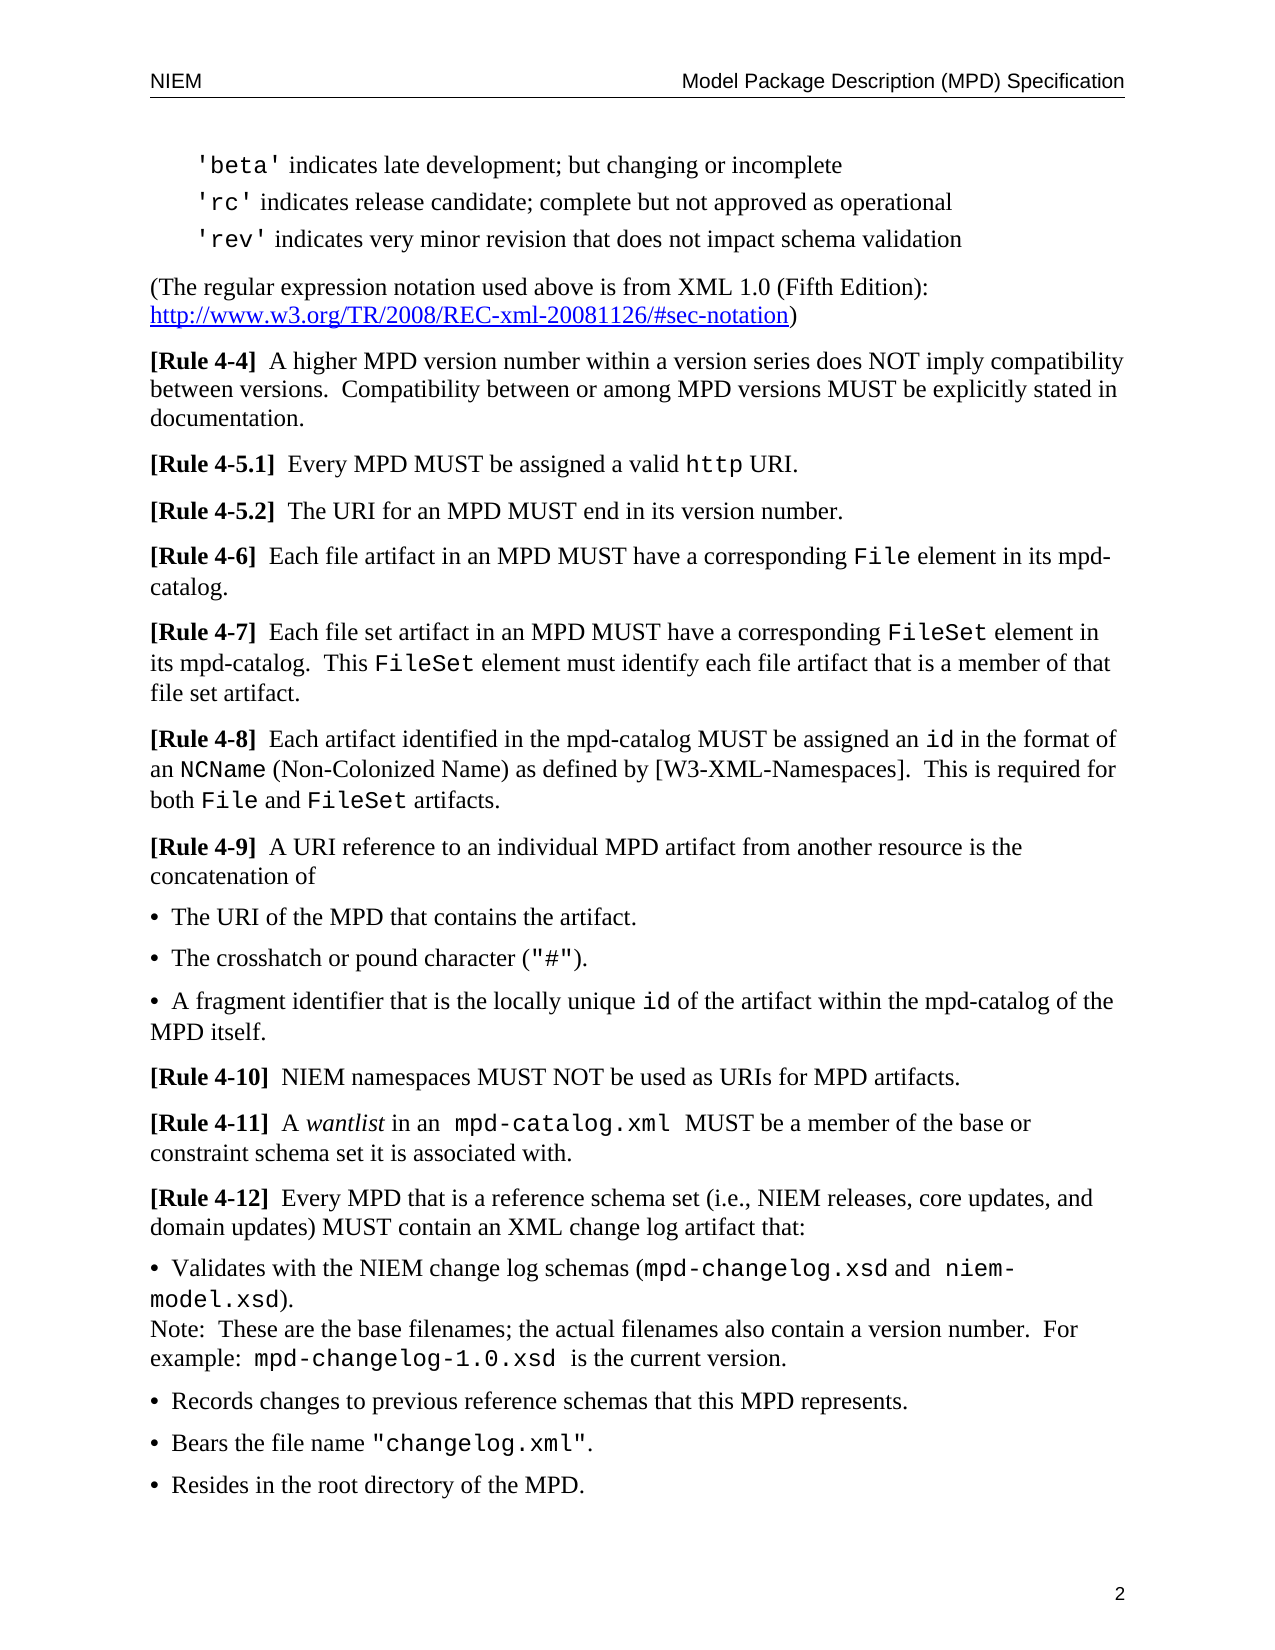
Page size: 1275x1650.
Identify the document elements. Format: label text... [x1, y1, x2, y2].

text 'beta' indicates late development; but changing or incomplete [150, 150, 1125, 181]
text [Rule 4-7] Each file set artifact in an MPD MUST have a corresponding FileSet element in its mpd-catalog. This FileSet element must identify each file artifact that is a member of that file set artifact. [150, 617, 1125, 707]
text • Bears the file name "changelog.xml". [150, 1428, 1125, 1458]
text [Rule 4-5.2] The URI for an MPD MUST end in its version number. [150, 496, 1125, 525]
text • Resides in the root directory of the MPD. [150, 1471, 1125, 1499]
text [Rule 4-11] A wantlist in an mpd-catalog.xml MUST be a member of the base or constraint schema set it is associated with. [150, 1108, 1125, 1167]
text • Records changes to previous reference schemas that this MPD represents. [150, 1386, 1125, 1415]
text [Rule 4-8] Each artifact identified in the mpd-catalog MUST be assigned an id in the format of an NCName (Non-Colonized Name) as defined by [W3-XML-Namespaces]. This is required for both File and FileSet artifacts. [150, 724, 1125, 815]
text • The URI of the MPD that contains the artifact. [150, 902, 1125, 931]
text • A fragment identifier that is the locally unique id of the artifact within the mpd-catalog of the MPD itself. [150, 986, 1125, 1046]
text 'rc' indicates release candidate; complete but not approved as operational [150, 187, 1125, 218]
text [Rule 4-4] A higher MPD version number within a version series does NOT imply compatibility between versions. Compatibility between or among MPD versions MUST be explicitly stated in documentation. [150, 346, 1125, 432]
text [Rule 4-9] A URI reference to an individual MPD artifact from another resource is the concatenation of [150, 832, 1125, 889]
text [Rule 4-6] Each file artifact in an MPD MUST have a corresponding File element in its mpd-catalog. [150, 541, 1125, 601]
text [Rule 4-12] Every MPD that is a reference schema set (i.e., NIEM releases, core updates, and domain updates) MUST contain an XML change log artifact that: [150, 1183, 1125, 1241]
text • Validates with the NIEM change log schemas (mpd-changelog.xsd and niem-model.xsd). Note: These are the base filenames; the actual filenames also contain a version number. For example: mpd-changelog-1.0.xsd is the current version. [150, 1253, 1125, 1374]
text [Rule 4-10] NIEM namespaces MUST NOT be used as URIs for MPD artifacts. [150, 1062, 1125, 1091]
text 'rev' indicates very minor revision that does not impact schema validation [150, 224, 1125, 255]
text • The crosshatch or pound character ("#"). [150, 943, 1125, 974]
text [Rule 4-5.1] Every MPD MUST be assigned a valid http URI. [150, 449, 1125, 479]
text (The regular expression notation used above is from XML 1.0 (Fifth Edition): http://www.w3.org/TR/2008/REC-xml-20081126/#sec-notation) [150, 272, 1125, 329]
